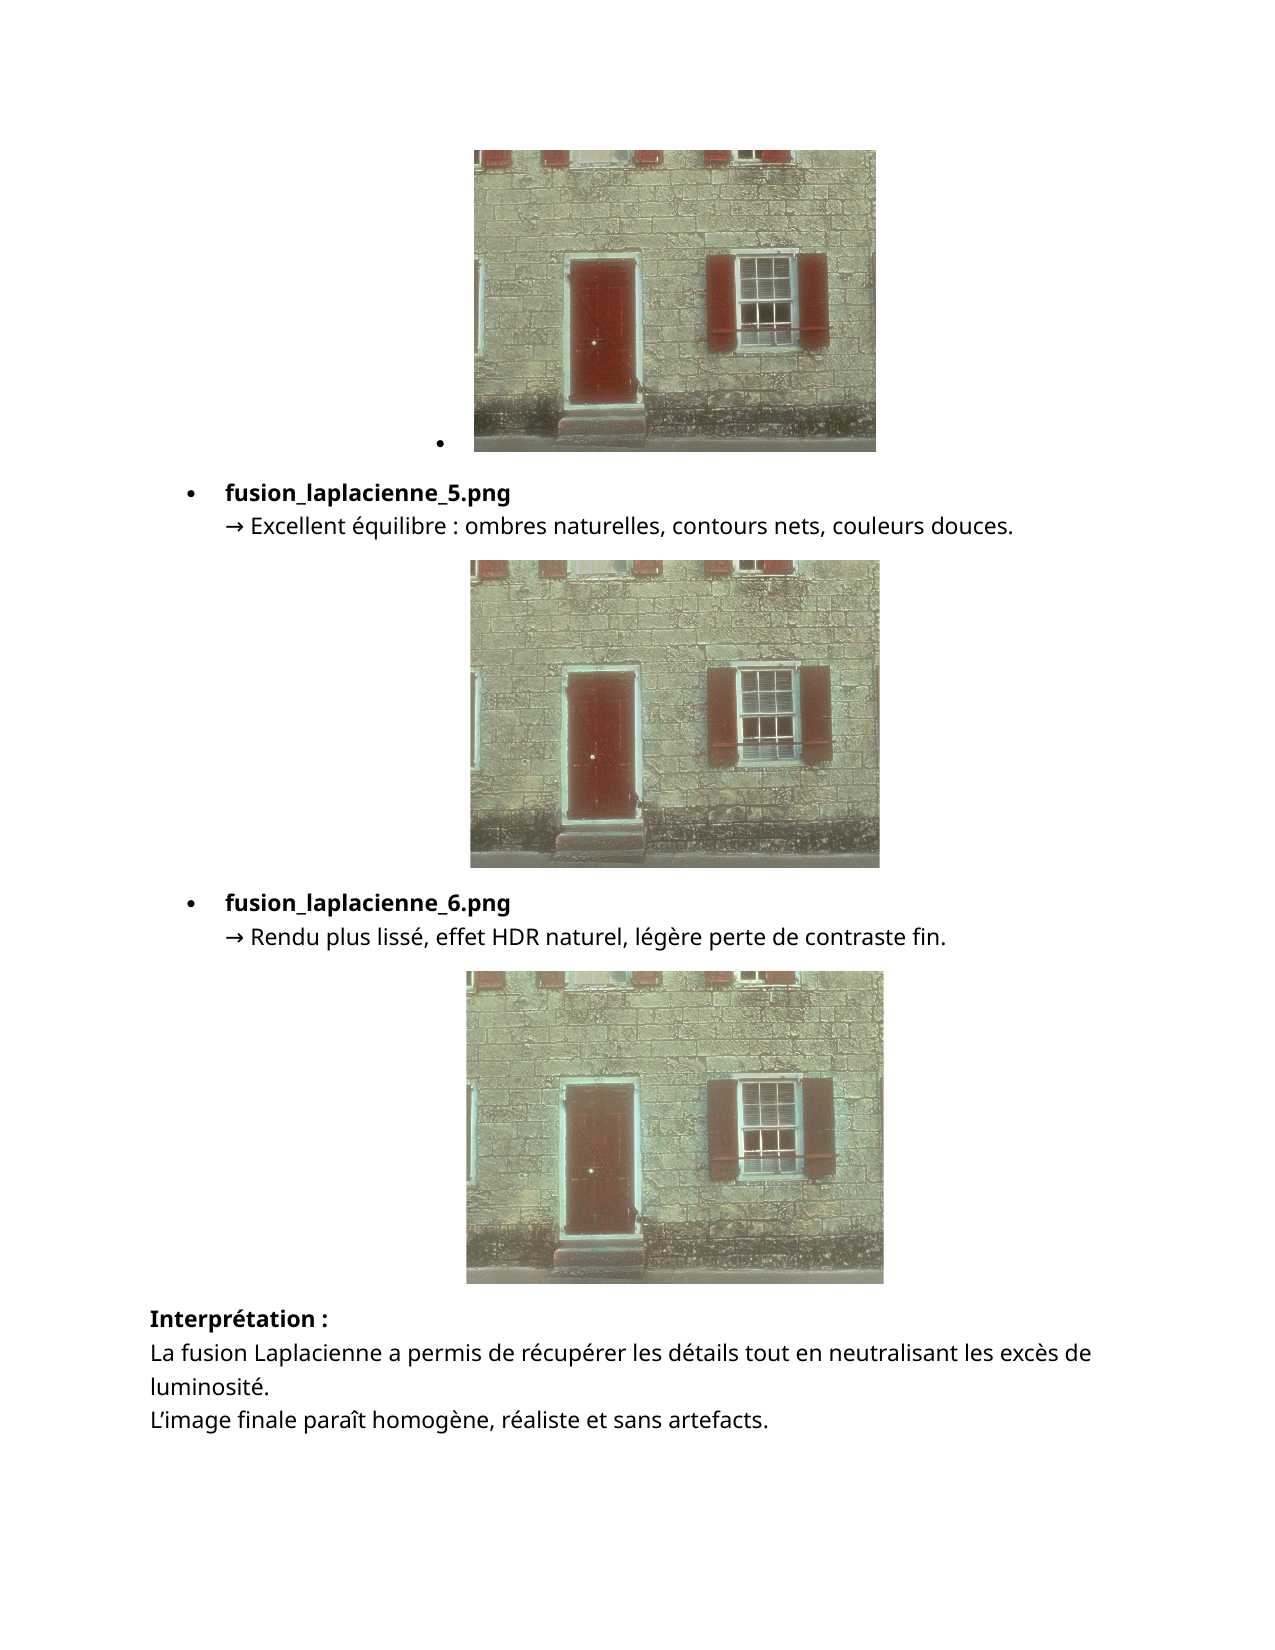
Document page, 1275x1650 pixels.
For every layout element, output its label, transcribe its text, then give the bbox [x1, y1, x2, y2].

picture [466, 971, 884, 1284]
picture [474, 150, 876, 452]
list fusion_laplacienne_6.png → Rendu plus lissé, effet HDR naturel, légère perte de contraste fin. [187, 887, 1125, 952]
picture [470, 560, 880, 868]
list fusion_laplacienne_5.png → Excellent équilibre : ombres naturelles, contours nets, couleurs douces. [187, 476, 1125, 541]
text Interprétation : La fusion Laplacienne a permis de récupérer les détails tout en neutralisant les excès de luminosité. L’image finale paraît homogène, réaliste et sans artefacts. [150, 1303, 1125, 1436]
